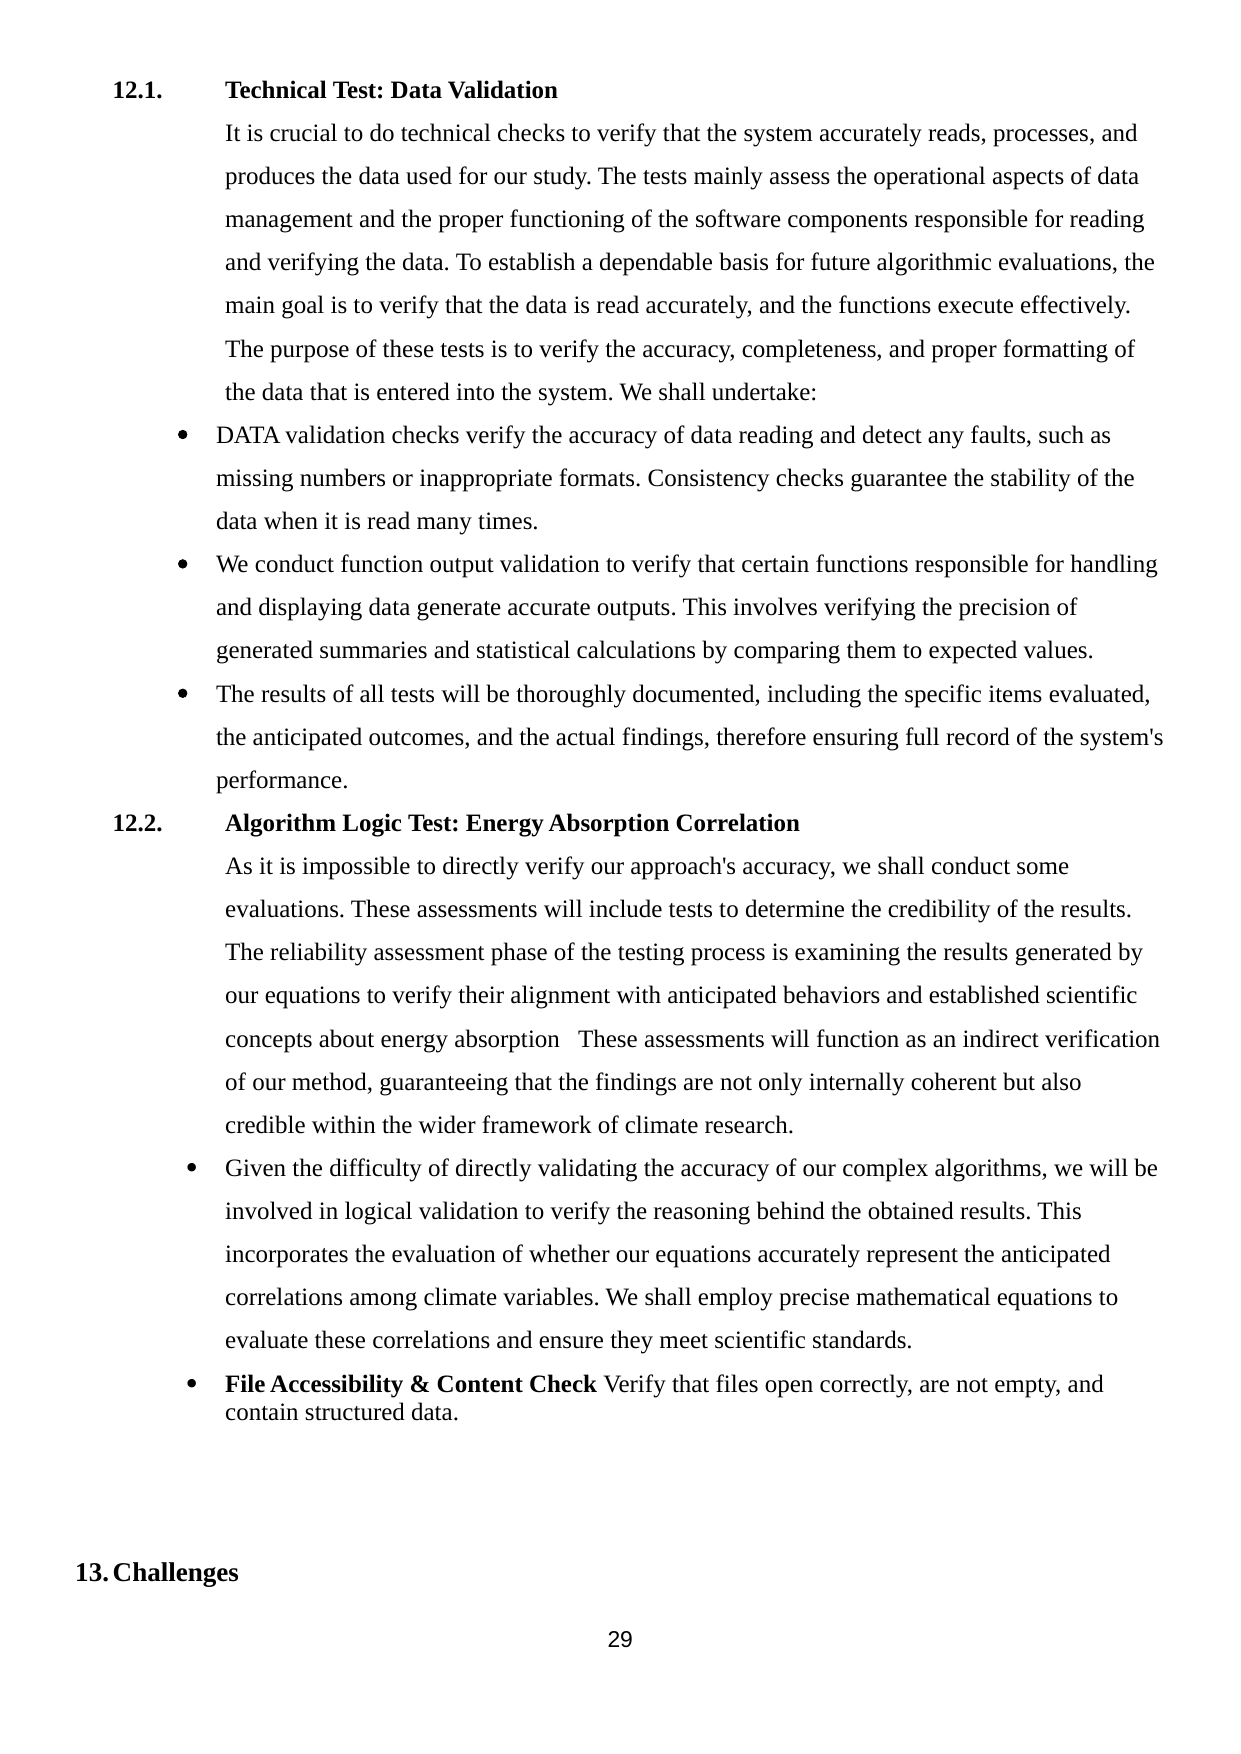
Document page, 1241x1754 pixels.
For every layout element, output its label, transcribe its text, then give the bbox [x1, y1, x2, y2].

list DATA validation checks verify the accuracy of data reading and detect any faults, such as missing numbers or inappropriate formats. Consistency checks guarantee the stability of the data when it is read many times. [178, 420, 1165, 535]
list File Accessibility & Content Check Verify that files open correctly, are not empty, and contain structured data. [187, 1369, 1165, 1426]
list Challenges [75, 1556, 1165, 1587]
list The results of all tests will be thoroughly documented, including the specific items evaluated, the anticipated outcomes, and the actual findings, therefore ensuring full record of the system's performance. [178, 679, 1165, 794]
list Algorithm Logic Test: Energy Absorption Correlation [112, 808, 1165, 837]
list Given the difficulty of directly validating the accuracy of our complex algorithms, we will be involved in logical validation to verify the reasoning behind the obtained results. This incorporates the evaluation of whether our equations accurately represent the anticipated correlations among climate variables. We shall employ precise mathematical equations to [187, 1153, 1165, 1311]
list The reliability assessment phase of the testing process is examining the results generated by our equations to verify their alignment with anticipated behaviors and established scientific concepts about energy absorption These assessments will function as an indirect verification of our method, guaranteeing that the findings are not only internally coherent but also credible within the wider framework of climate research. [225, 937, 1165, 1139]
list We conduct function output validation to verify that certain functions responsible for handling and displaying data generate accurate outputs. This involves verifying the precision of generated summaries and statistical calculations by comparing them to expected values. [178, 549, 1165, 664]
list As it is impossible to directly verify our approach's accuracy, we shall conduct some evaluations. These assessments will include tests to determine the credibility of the results. [225, 851, 1165, 923]
list It is crucial to do technical checks to verify that the system accurately reads, processes, and produces the data used for our study. The tests mainly assess the operational aspects of data management and the proper functioning of the software components responsible for reading and verifying the data. To establish a dependable basis for future algorithmic evaluations, the main goal is to verify that the data is read accurately, and the functions execute effectively. The purpose of these tests is to verify the accuracy, completeness, and proper formatting of the data that is entered into the system. We shall undertake: [225, 118, 1165, 406]
list Technical Test: Data Validation [112, 75, 1165, 104]
list evaluate these correlations and ensure they meet scientific standards. [225, 1326, 1165, 1354]
